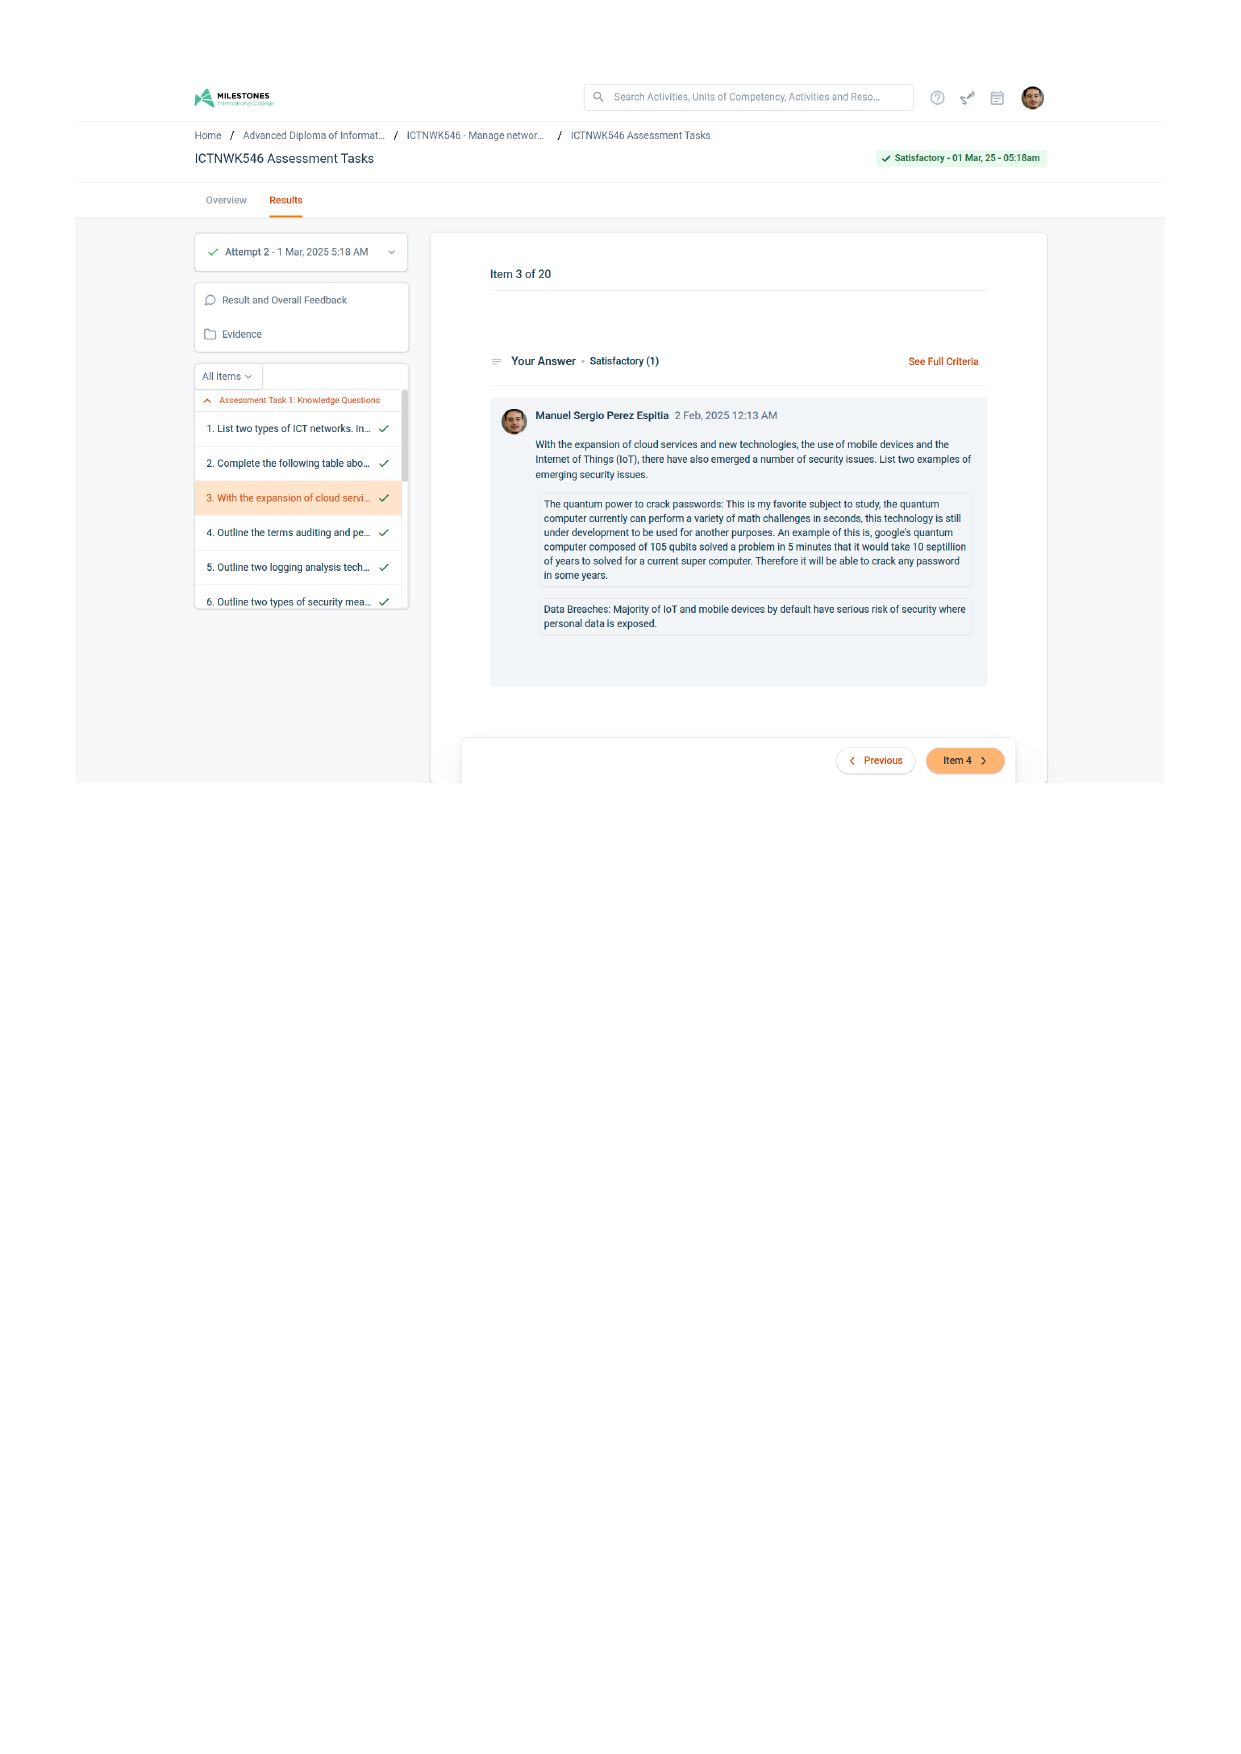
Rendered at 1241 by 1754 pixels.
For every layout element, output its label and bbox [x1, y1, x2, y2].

picture [75, 75, 1166, 783]
